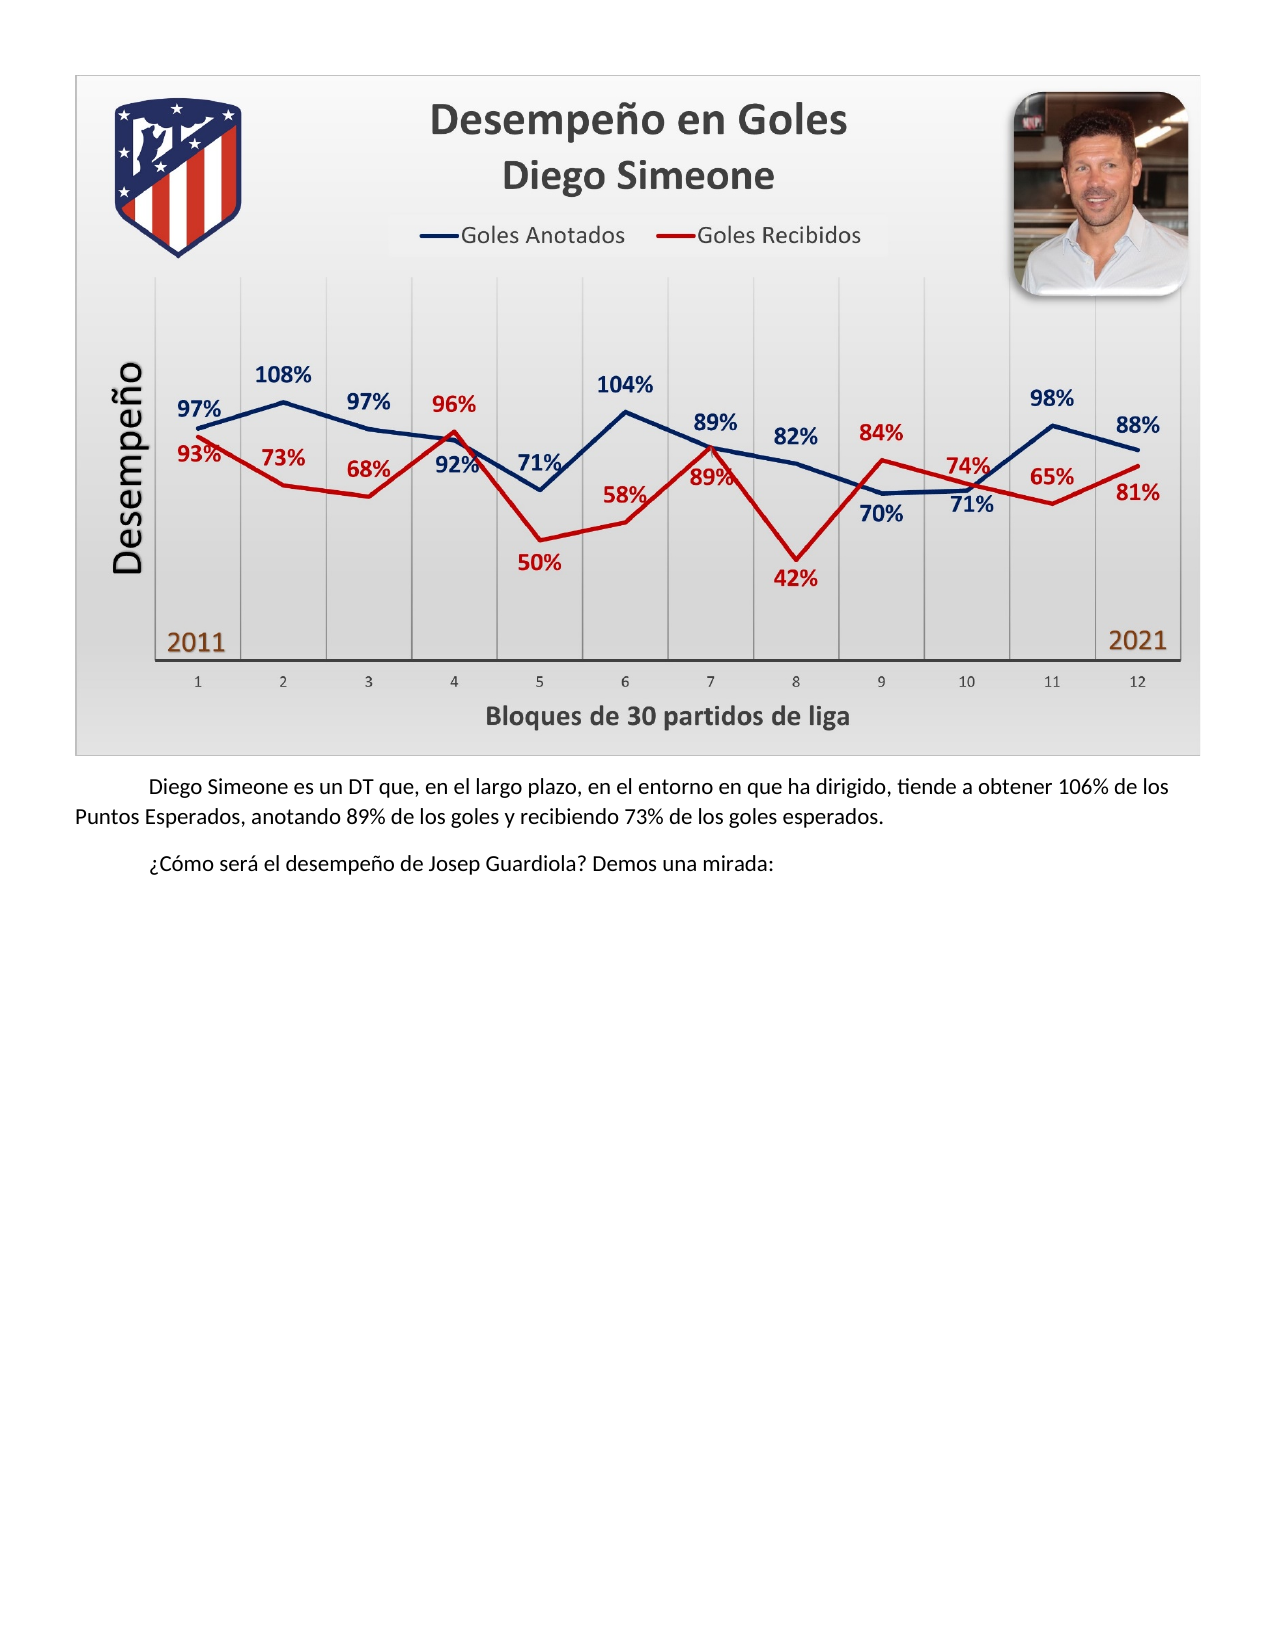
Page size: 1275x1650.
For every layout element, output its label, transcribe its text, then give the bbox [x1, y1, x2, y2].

picture [75, 75, 1200, 756]
text ¿Cómo será el desempeño de Josep Guardiola? Demos una mirada: [75, 849, 1200, 877]
text Diego Simeone es un DT que, en el largo plazo, en el entorno en que ha dirigido, tiende a obtener 106% de los Puntos Esperados, anotando 89% de los goles y recibiendo 73% de los goles esperados. [75, 772, 1200, 830]
